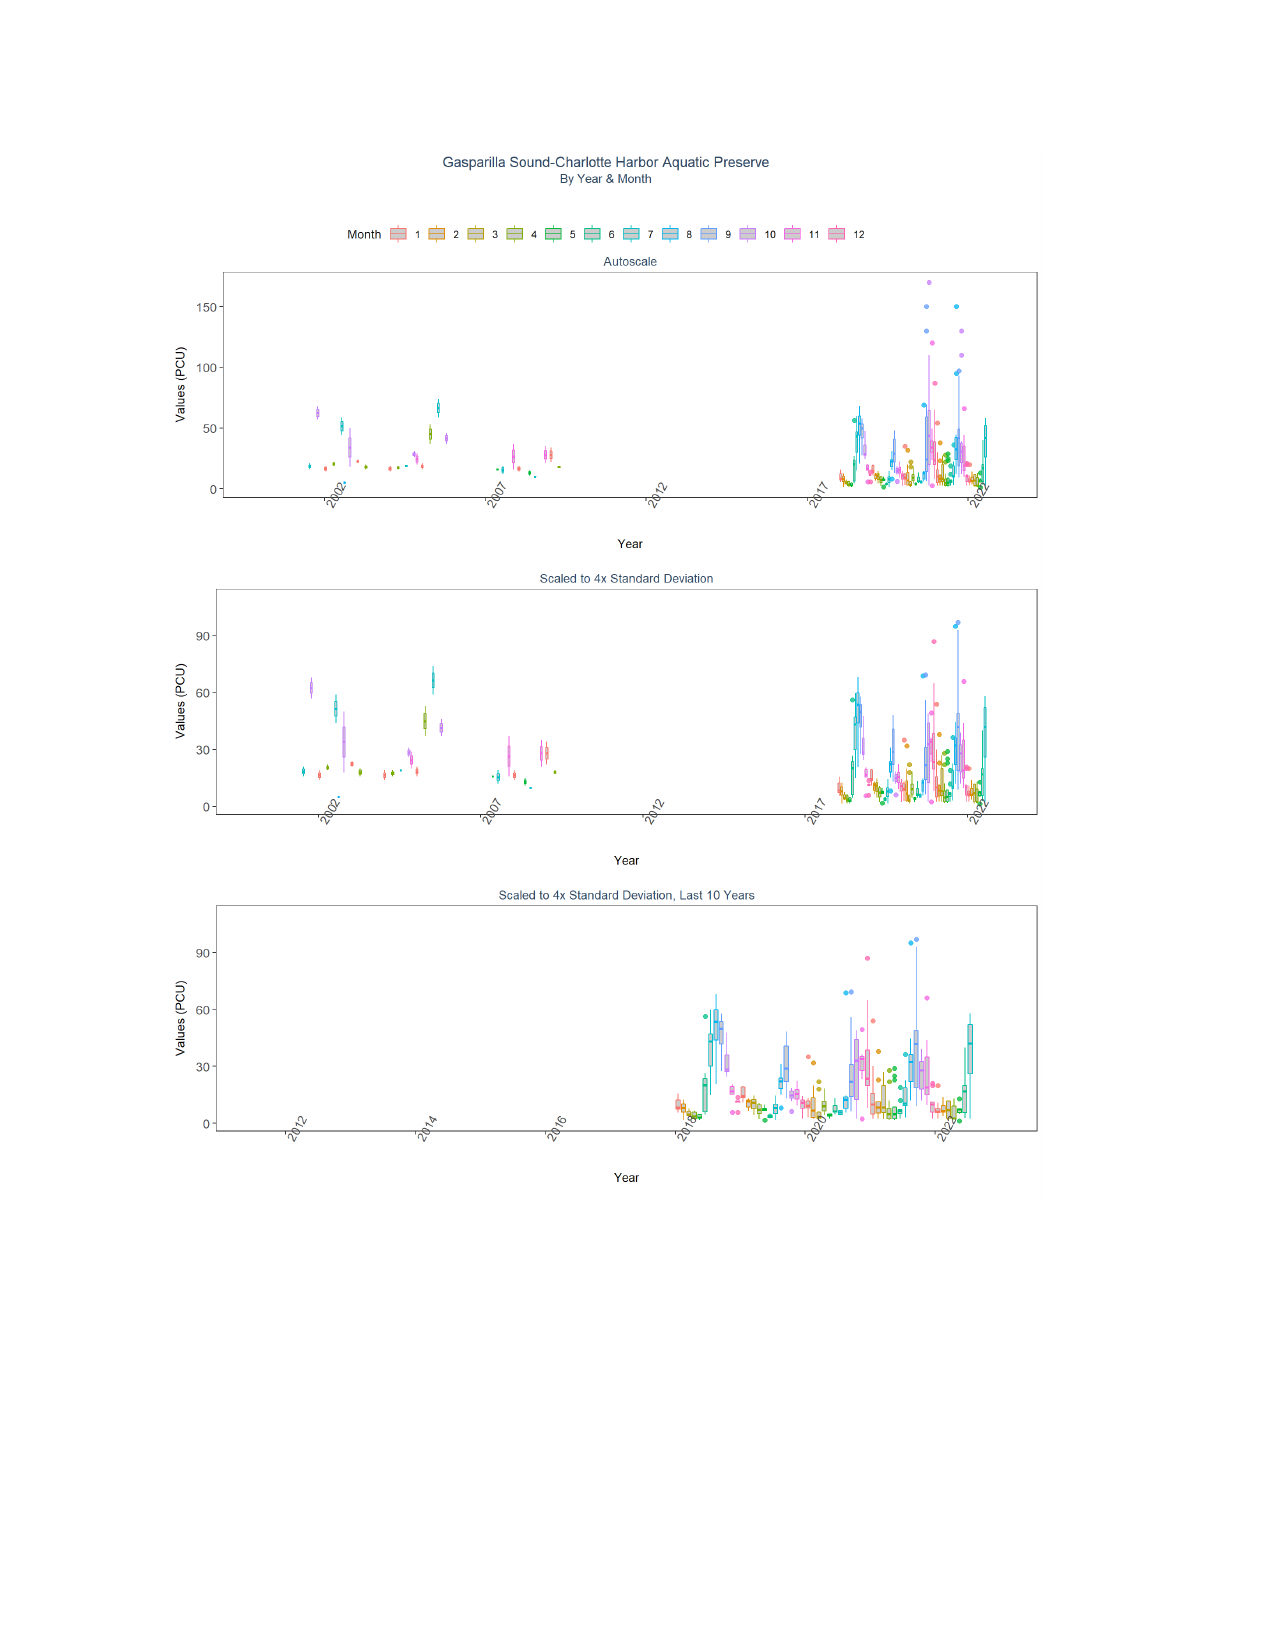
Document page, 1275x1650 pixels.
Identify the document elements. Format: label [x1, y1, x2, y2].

picture [168, 150, 1044, 1200]
